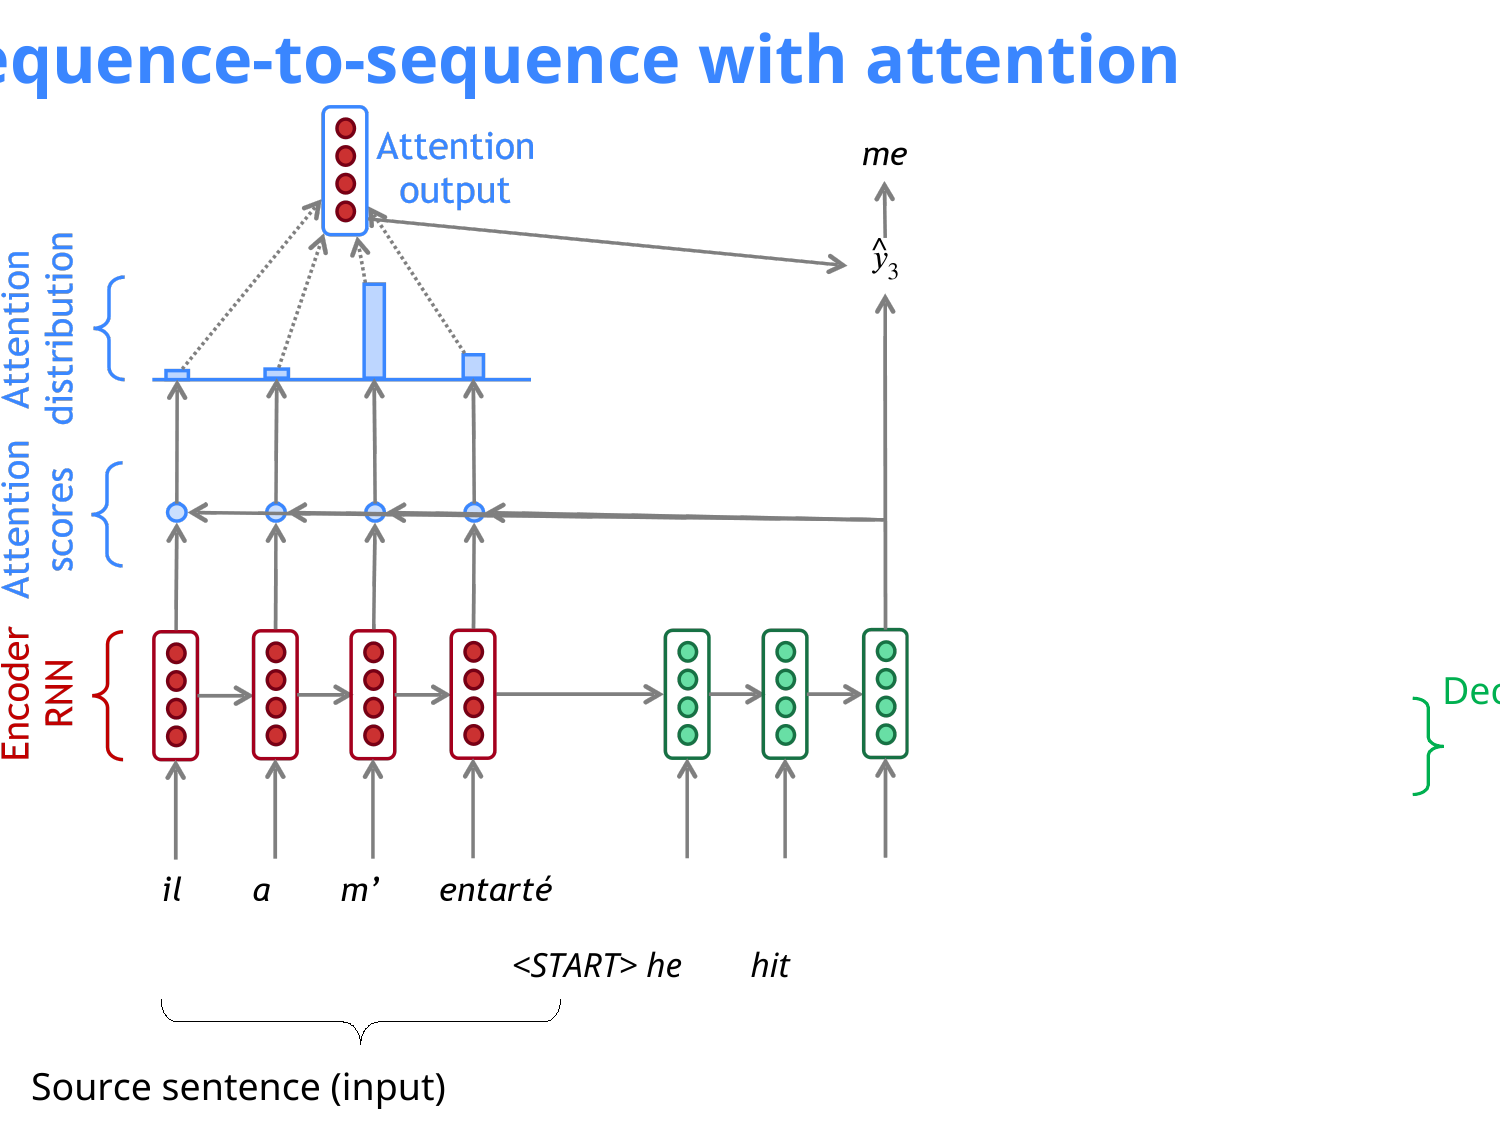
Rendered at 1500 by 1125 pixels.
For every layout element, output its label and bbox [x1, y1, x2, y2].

picture [0, 104, 909, 901]
